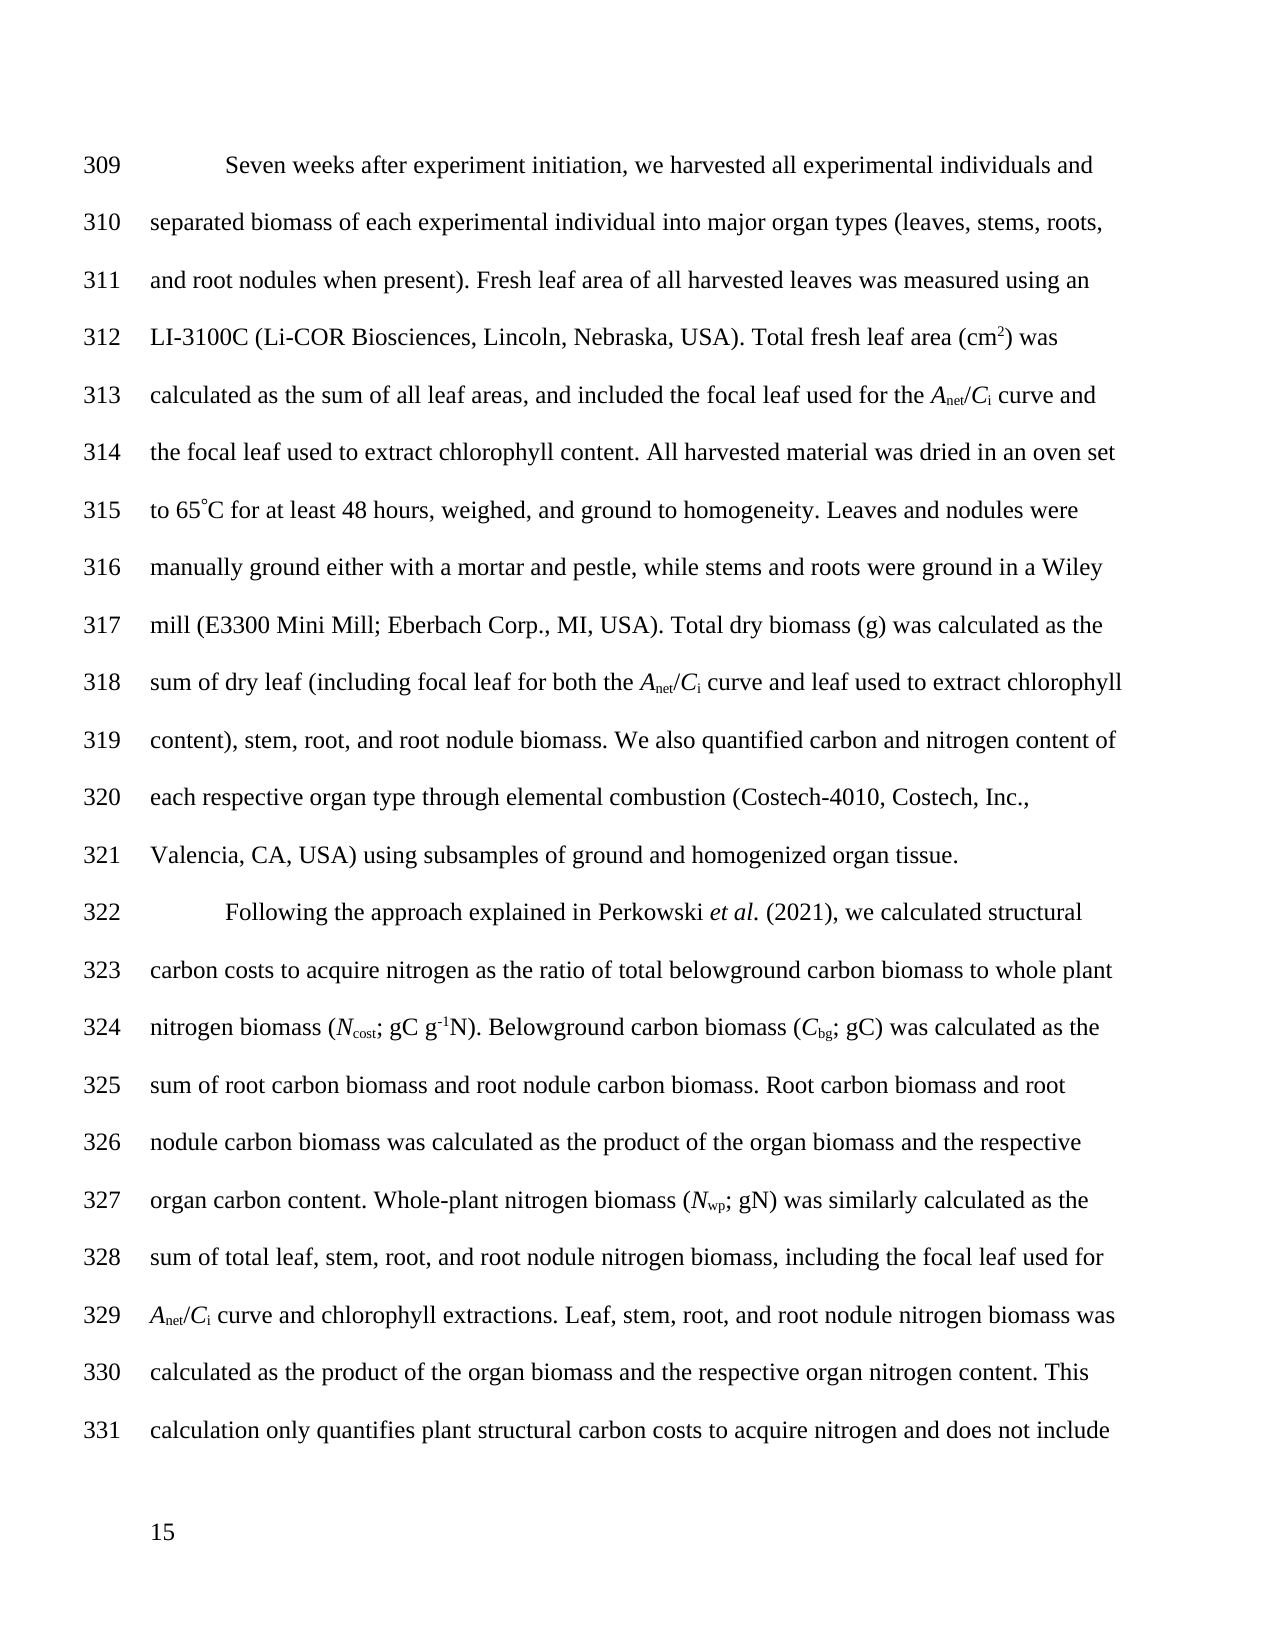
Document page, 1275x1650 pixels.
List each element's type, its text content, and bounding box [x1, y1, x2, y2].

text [150, 897, 1125, 1444]
text Seven weeks after experiment initiation, we harvested all experimental individuals and separated biomass of each experimental individual into major organ types (leaves, stems, roots, and root nodules when present). Fresh leaf area of all harvested leaves was measured using an LI-3100C (Li-COR Biosciences, Lincoln, Nebraska, USA). Total fresh leaf area (cm2) was calculated as the sum of all leaf areas, and included the focal leaf used for the Anet/Ci curve and the focal leaf used to extract chlorophyll content. All harvested material was dried in an oven set to 65C for at least 48 hours, weighed, and ground to homogeneity. Leaves and nodules were manually ground either with a mortar and pestle, while stems and roots were ground in a Wiley mill (E3300 Mini Mill; Eberbach Corp., MI, USA). Total dry biomass (g) was calculated as the sum of dry leaf (including focal leaf for both the Anet/Ci curve and leaf used to extract chlorophyll content), stem, root, and root nodule biomass. We also quantified carbon and nitrogen content of each respective organ type through elemental combustion (Costech-4010, Costech, Inc., Valencia, CA, USA) using subsamples of ground and homogenized organ tissue. [150, 150, 1125, 869]
